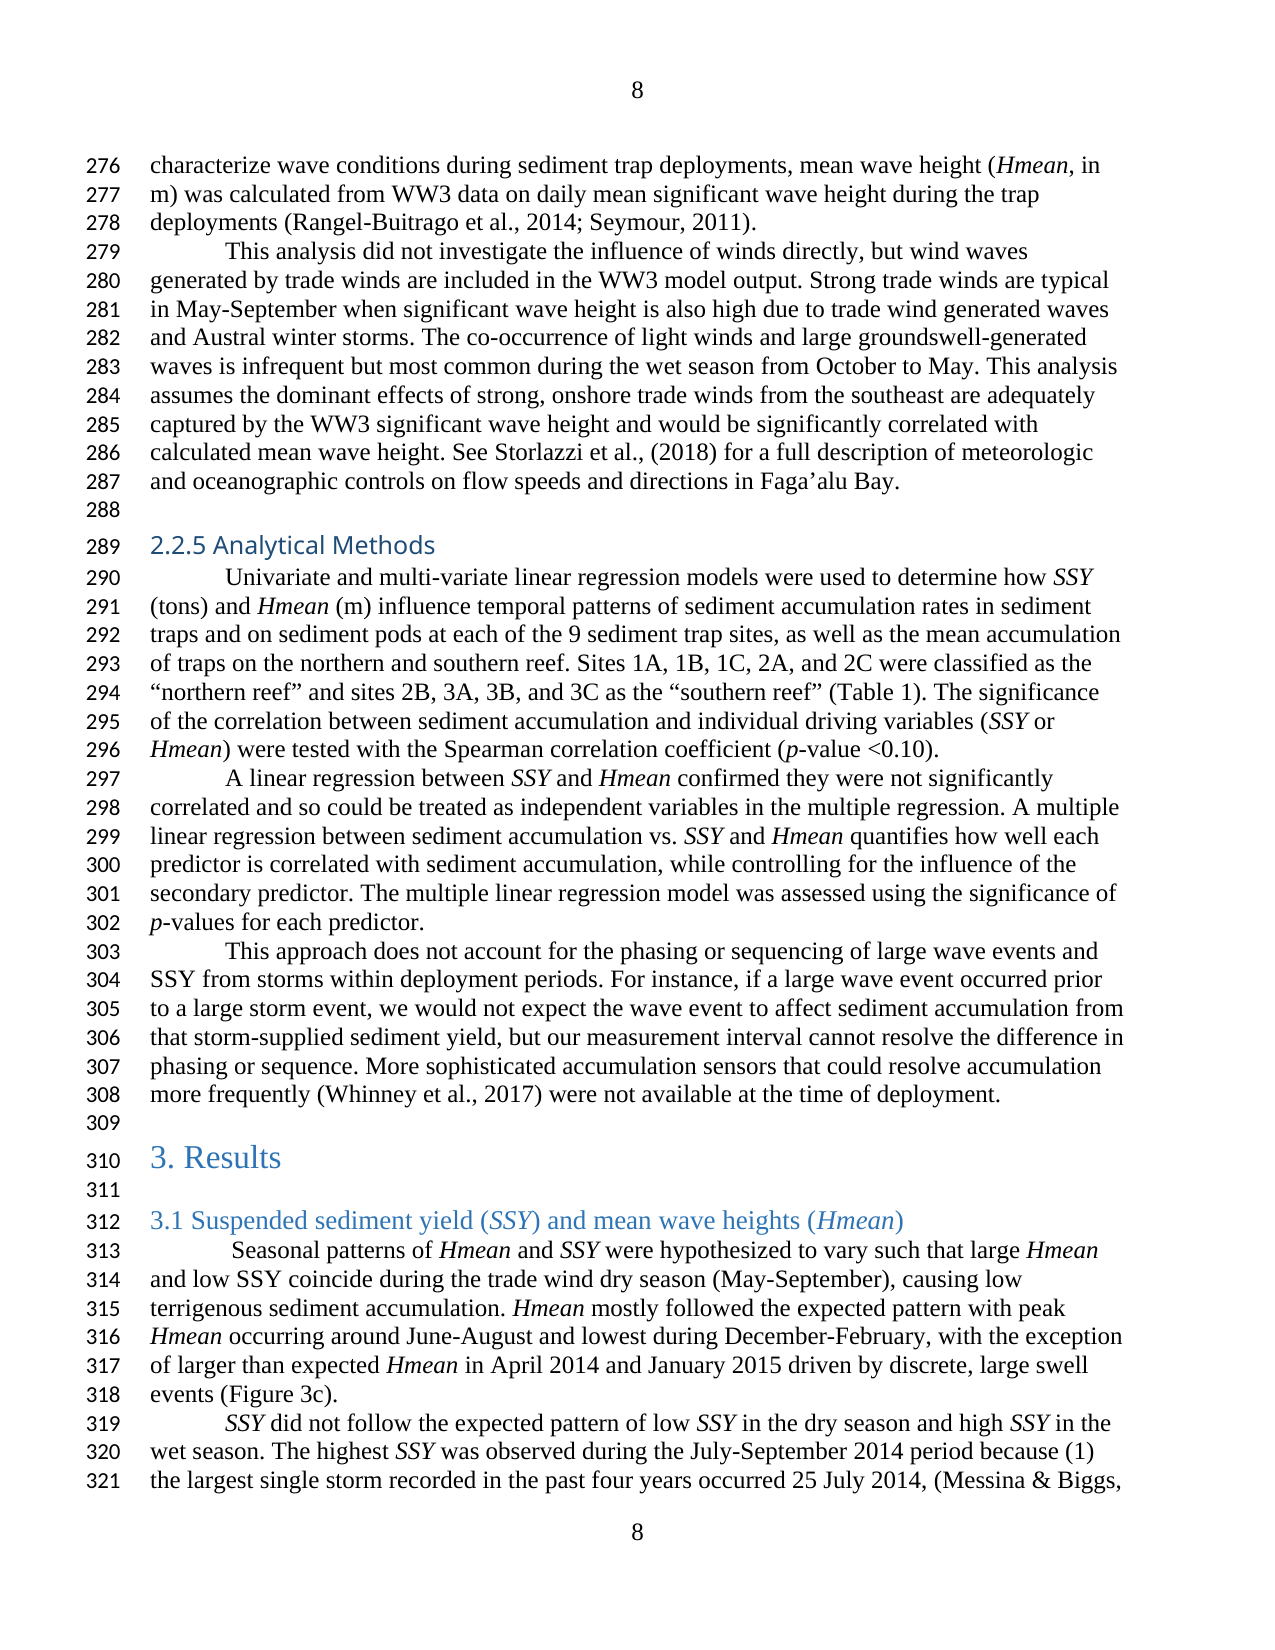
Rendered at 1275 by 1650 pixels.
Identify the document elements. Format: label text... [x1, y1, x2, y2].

text This analysis did not investigate the influence of winds directly, but wind waves generated by trade winds are included in the WW3 model output. Strong trade winds are typical in May-September when significant wave height is also high due to trade wind generated waves and Austral winter storms. The co-occurrence of light winds and large groundswell-generated waves is infrequent but most common during the wet season from October to May. This analysis assumes the dominant effects of strong, onshore trade winds from the southeast are adequately captured by the WW3 significant wave height and would be significantly correlated with calculated mean wave height. See Storlazzi et al., (2018) for a full description of meteorologic and oceanographic controls on flow speeds and directions in Faga’alu Bay. [150, 236, 1125, 495]
text Seasonal patterns of Hmean and SSY were hypothesized to vary such that large Hmean and low SSY coincide during the trade wind dry season (May-September), causing low terrigenous sediment accumulation. Hmean mostly followed the expected pattern with peak Hmean occurring around June-August and lowest during December-February, with the exception of larger than expected Hmean in April 2014 and January 2015 driven by discrete, large swell events (Figure 3c). [150, 1235, 1125, 1408]
text A linear regression between SSY and Hmean confirmed they were not significantly correlated and so could be treated as independent variables in the multiple regression. A multiple linear regression between sediment accumulation vs. SSY and Hmean quantifies how well each predictor is correlated with sediment accumulation, while controlling for the influence of the secondary predictor. The multiple linear regression model was assessed using the significance of p-values for each predictor. [150, 763, 1125, 936]
subtitle 3. Results [150, 1137, 1125, 1175]
subtitle 2.2.5 Analytical Methods [150, 528, 1125, 562]
text Univariate and multi-variate linear regression models were used to determine how SSY (tons) and Hmean (m) influence temporal patterns of sediment accumulation rates in sediment traps and on sediment pods at each of the 9 sediment trap sites, as well as the mean accumulation of traps on the northern and southern reef. Sites 1A, 1B, 1C, 2A, and 2C were classified as the “northern reef” and sites 2B, 3A, 3B, and 3C as the “southern reef” (Table 1). The significance of the correlation between sediment accumulation and individual driving variables (SSY or Hmean) were tested with the Spearman correlation coefficient (p-value <0.10). [150, 562, 1125, 763]
text This approach does not account for the phasing or sequencing of large wave events and SSY from storms within deployment periods. For instance, if a large wave event occurred prior to a large storm event, we would not expect the wave event to affect sediment accumulation from that storm-supplied sediment yield, but our measurement interval cannot resolve the difference in phasing or sequence. More sophisticated accumulation sensors that could resolve accumulation more frequently (Whinney et al., 2017) were not available at the time of deployment. [150, 936, 1125, 1108]
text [150, 150, 1125, 236]
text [150, 1408, 1125, 1494]
subtitle 3.1 Suspended sediment yield (SSY) and mean wave heights (Hmean) [150, 1204, 1125, 1235]
